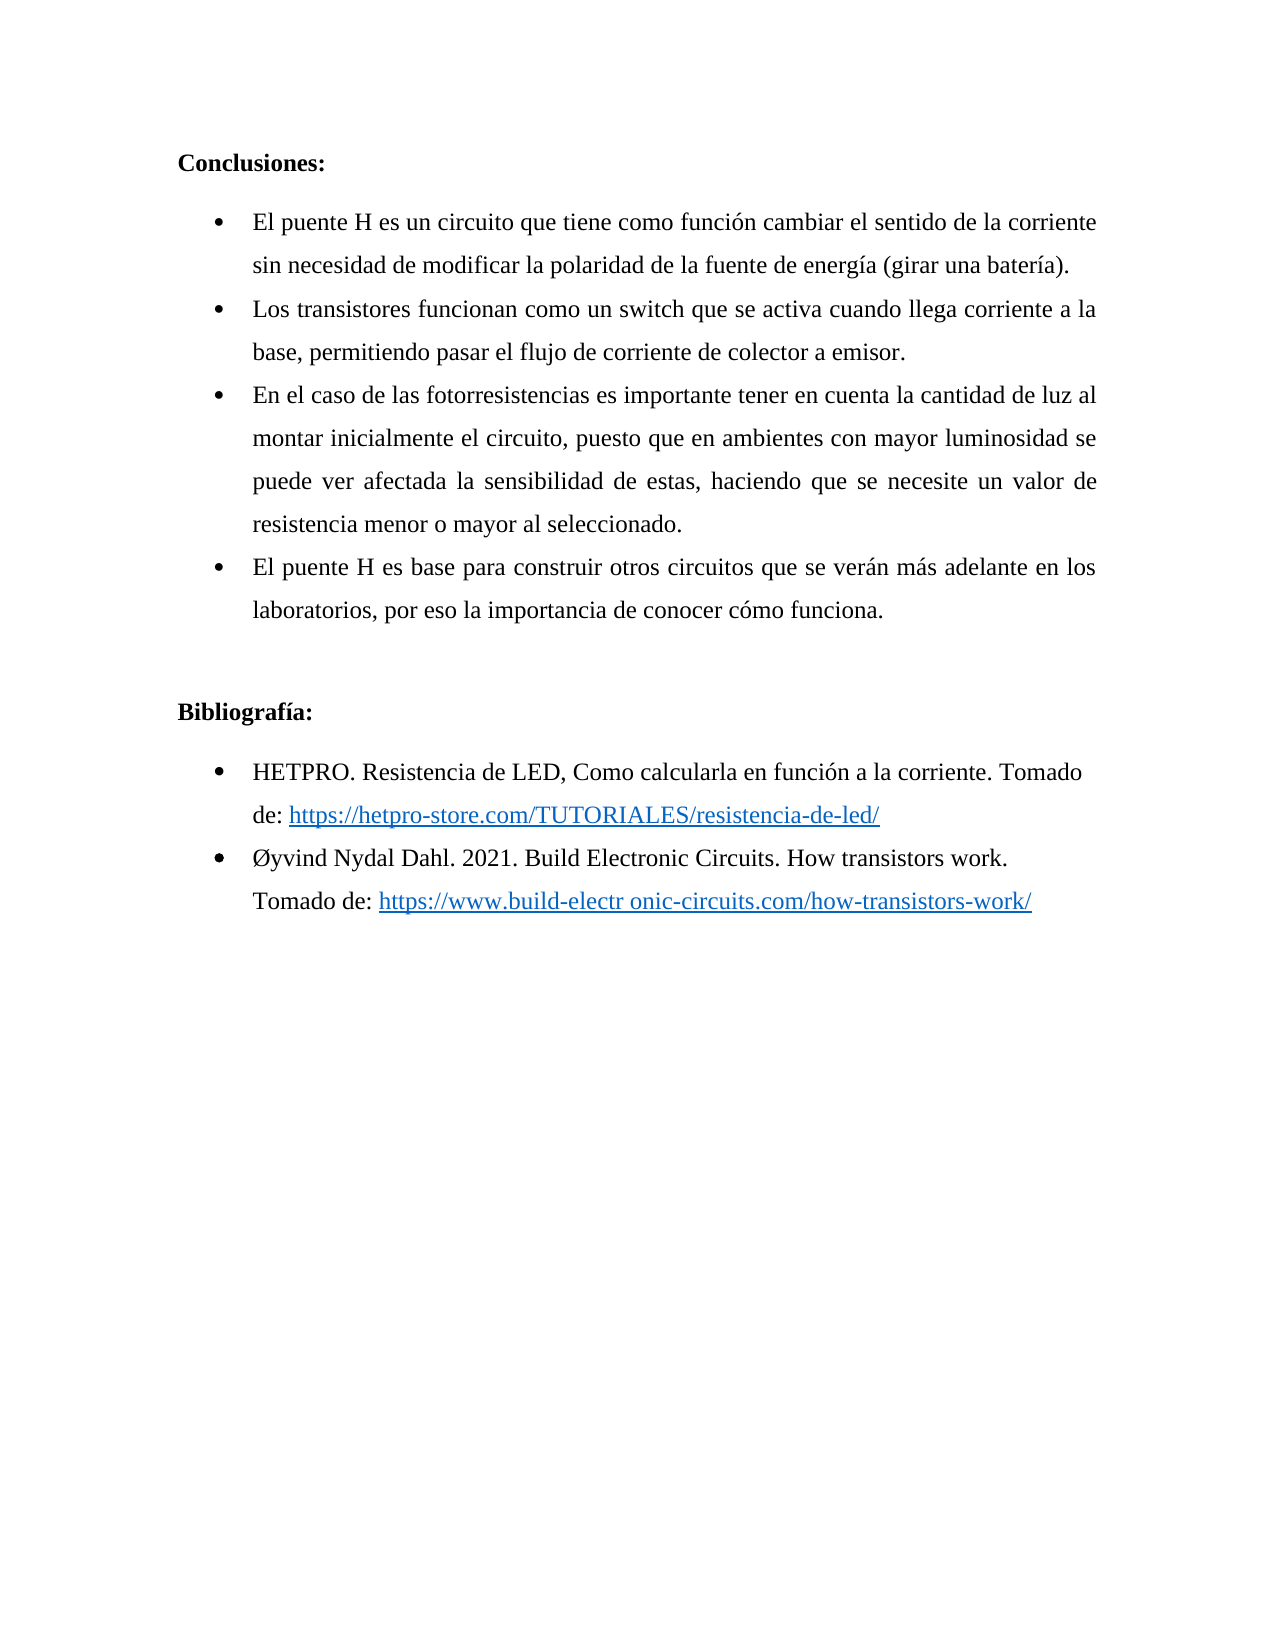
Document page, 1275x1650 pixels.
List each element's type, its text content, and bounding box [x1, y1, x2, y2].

list El puente H es base para construir otros circuitos que se verán más adelante en los laboratorios, por eso la importancia de conocer cómo funciona. [215, 552, 1098, 624]
list Los transistores funcionan como un switch que se activa cuando llega corriente a la base, permitiendo pasar el flujo de corriente de colector a emisor. [215, 294, 1098, 366]
list El puente H es un circuito que tiene como función cambiar el sentido de la corriente sin necesidad de modificar la polaridad de la fuente de energía (girar una batería). [215, 207, 1098, 279]
text Bibliografía: [177, 697, 1098, 726]
text Conclusiones: [177, 148, 1098, 176]
list En el caso de las fotorresistencias es importante tener en cuenta la cantidad de luz al montar inicialmente el circuito, puesto que en ambientes con mayor luminosidad se puede ver afectada la sensibilidad de estas, haciendo que se necesite un valor de resistencia menor o mayor al seleccionado. [215, 380, 1098, 538]
list Øyvind Nydal Dahl. 2021. Build Electronic Circuits. How transistors work. Tomado de: https://www.build-electr onic-circuits.com/how-transistors-work/ [215, 843, 1098, 915]
list HETPRO. Resistencia de LED, Como calcularla en función a la corriente. Tomado de: https://hetpro-store.com/TUTORIALES/resistencia-de-led/ [215, 757, 1098, 829]
